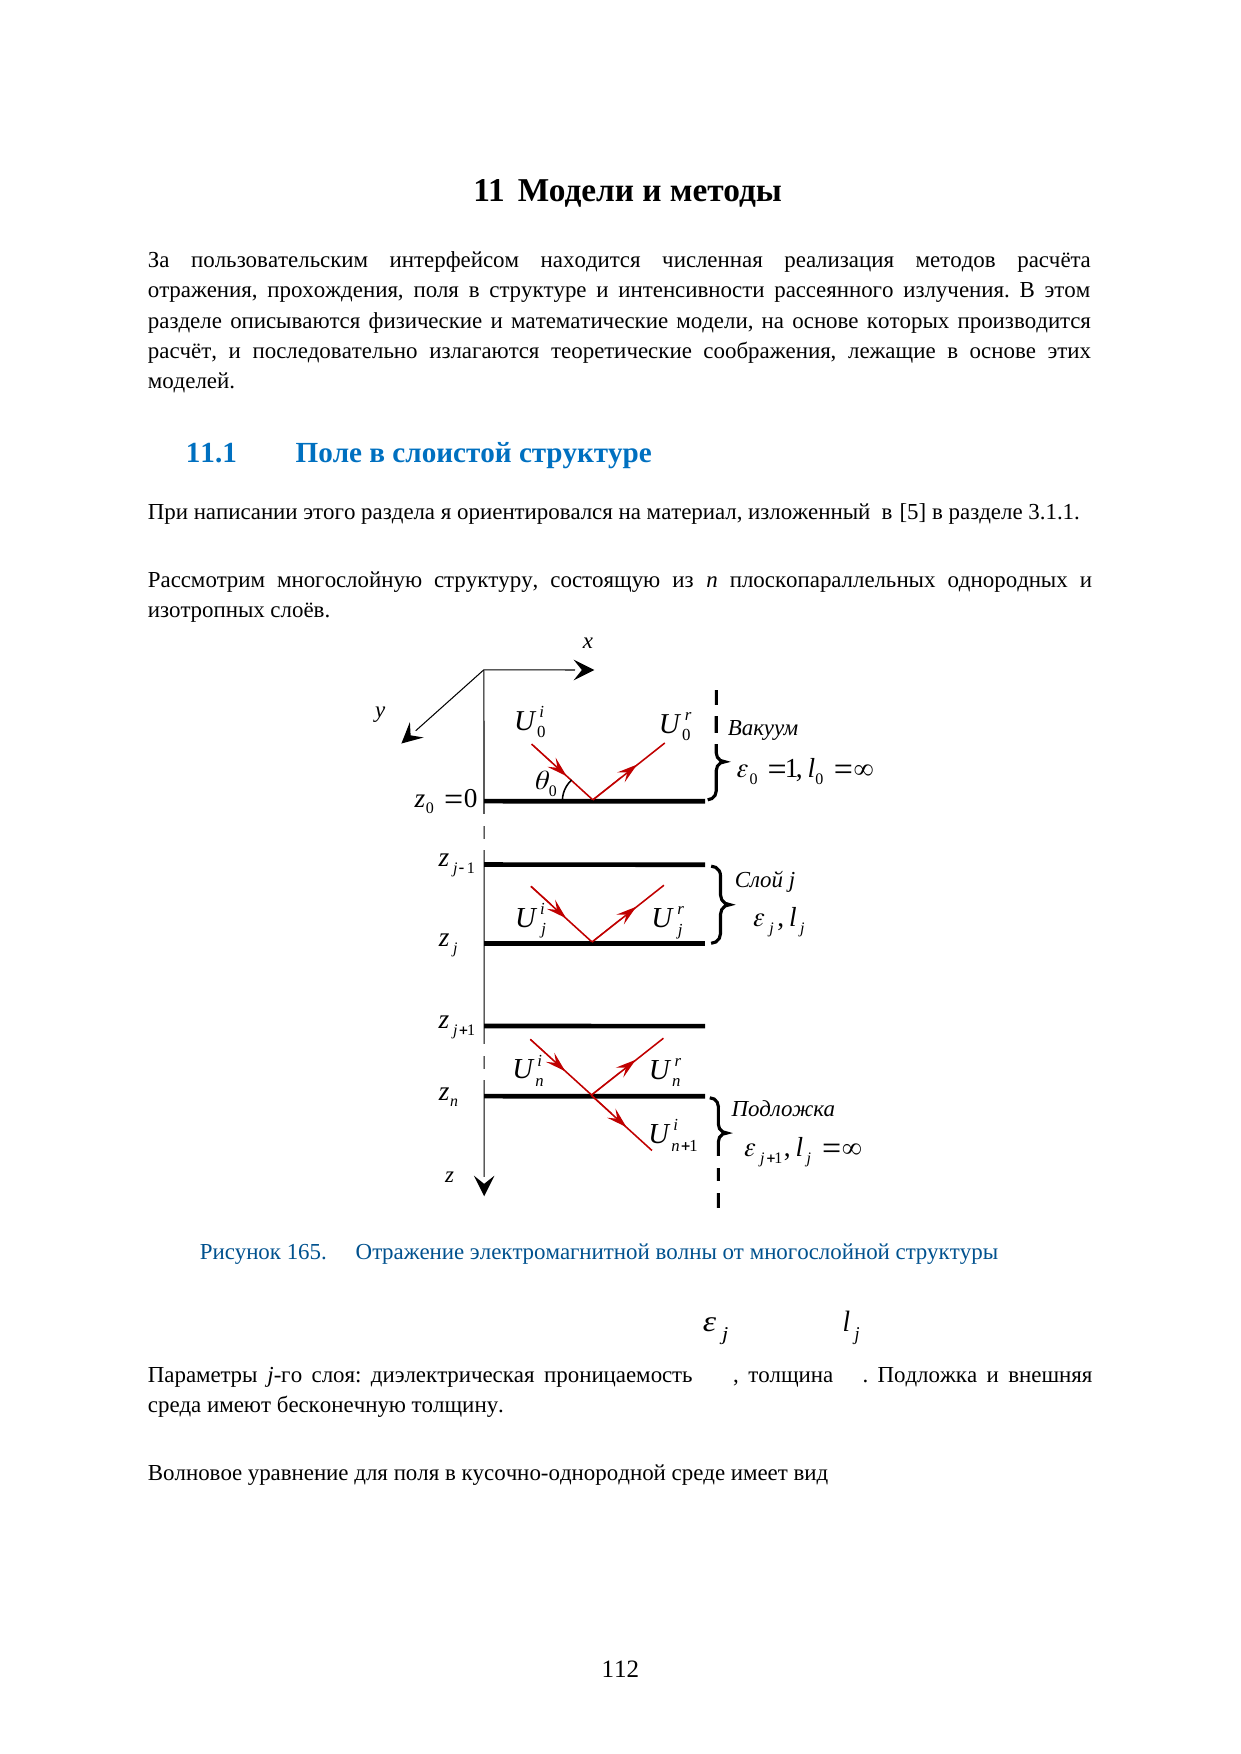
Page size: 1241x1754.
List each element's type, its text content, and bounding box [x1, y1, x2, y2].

subtitle Модели и методы [178, 170, 1093, 209]
text Параметры j-го слоя: диэлектрическая проницаемость , толщина . Подложка и внешняя среда имеют бесконечную толщину. [148, 1306, 1093, 1417]
list Отражение электромагнитной волны от многослойной структуры [178, 664, 1093, 1264]
subtitle Поле в слоистой структуре [155, 435, 1093, 468]
text Рассмотрим многослойную структуру, состоящую из n плоскопараллельных однородных и изотропных слоёв. [148, 566, 1093, 623]
text При написании этого раздела я ориентировался на материал, изложенный в [5] в разделе 3.1.1. [148, 498, 1093, 525]
text За пользовательским интерфейсом находится численная реализация методов расчёта отражения, прохождения, поля в структуре и интенсивности рассеянного излучения. В этом разделе описываются физические и математические модели, на основе которых производится расчёт, и последовательно излагаются теоретические соображения, лежащие в основе этих моделей. [148, 246, 1093, 393]
text Волновое уравнение для поля в кусочно-однородной среде имеет вид [148, 1459, 1093, 1485]
